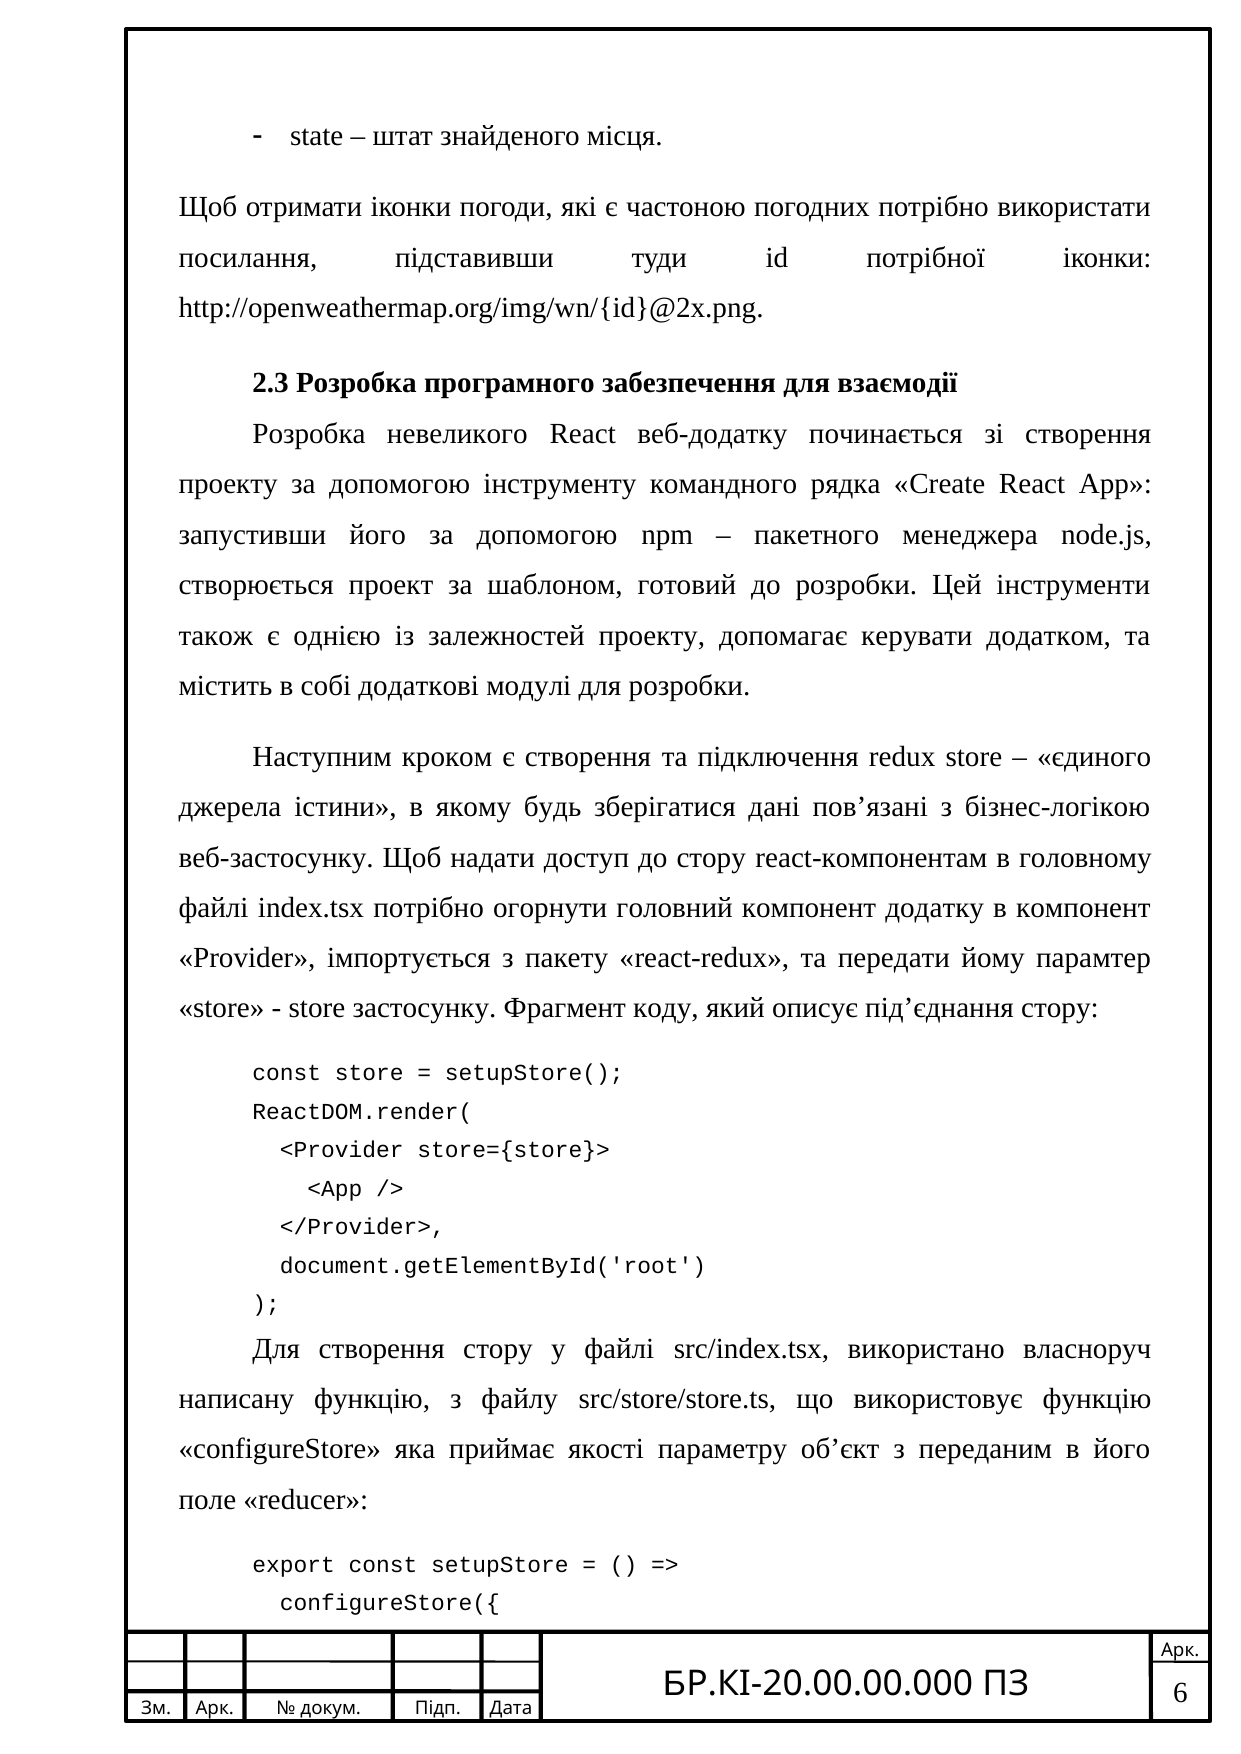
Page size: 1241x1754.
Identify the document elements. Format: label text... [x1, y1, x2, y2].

text document.getElementById('root') [178, 1254, 1152, 1280]
text export const setupStore = () => [178, 1553, 1152, 1579]
text </Provider>, [178, 1216, 1152, 1241]
text ReactDOM.render( [178, 1100, 1152, 1126]
text Для створення стору у файлі src/index.tsx, використано власноруч написану функцію, з файлу src/store/store.ts, що використовує функцію «configureStore» яка приймає якості параметру об’єкт з переданим в його поле «reducer»: [178, 1331, 1152, 1515]
text configureStore({ [178, 1591, 1152, 1617]
text Щоб отримати іконки погоди, які є частоною погодних потрібно використати посилання, підставивши туди id потрібної іконки: http://openweathermap.org/img/wn/{id}@2x.png. [178, 189, 1152, 323]
text Розробка невеликого React веб-додатку починається зі створення проекту за допомогою інструменту командного рядка «Create React App»: запустивши його за допомогою npm – пакетного менеджера node.js, створюється проект за шаблоном, готовий до розробки. Цей інструменти також є однією із залежностей проекту, допомагає керувати додатком, та містить в собі додаткові модулі для розробки. [178, 416, 1152, 701]
text const store = setupStore(); [178, 1062, 1152, 1088]
text Наступним кроком є створення та підключення redux store – «єдиного джерела істини», в якому будь зберігатися дані пов’язані з бізнес-логікою веб-застосунку. Щоб надати доступ до стору react-компонентам в головному файлі index.tsx потрібно огорнути головний компонент додатку в компонент «Provider», імпортується з пакету «react-redux», та передати йому парамтер «store» - store застосунку. Фрагмент коду, який описує під’єднання стору: [178, 739, 1152, 1024]
subtitle 2.3 Розробка програмного забезпечення для взаємодії [252, 365, 1152, 399]
text <Provider store={store}> [178, 1139, 1152, 1164]
text <App /> [178, 1177, 1152, 1203]
list state – штат знайденого місця. [252, 118, 1152, 152]
text ); [178, 1292, 1152, 1318]
